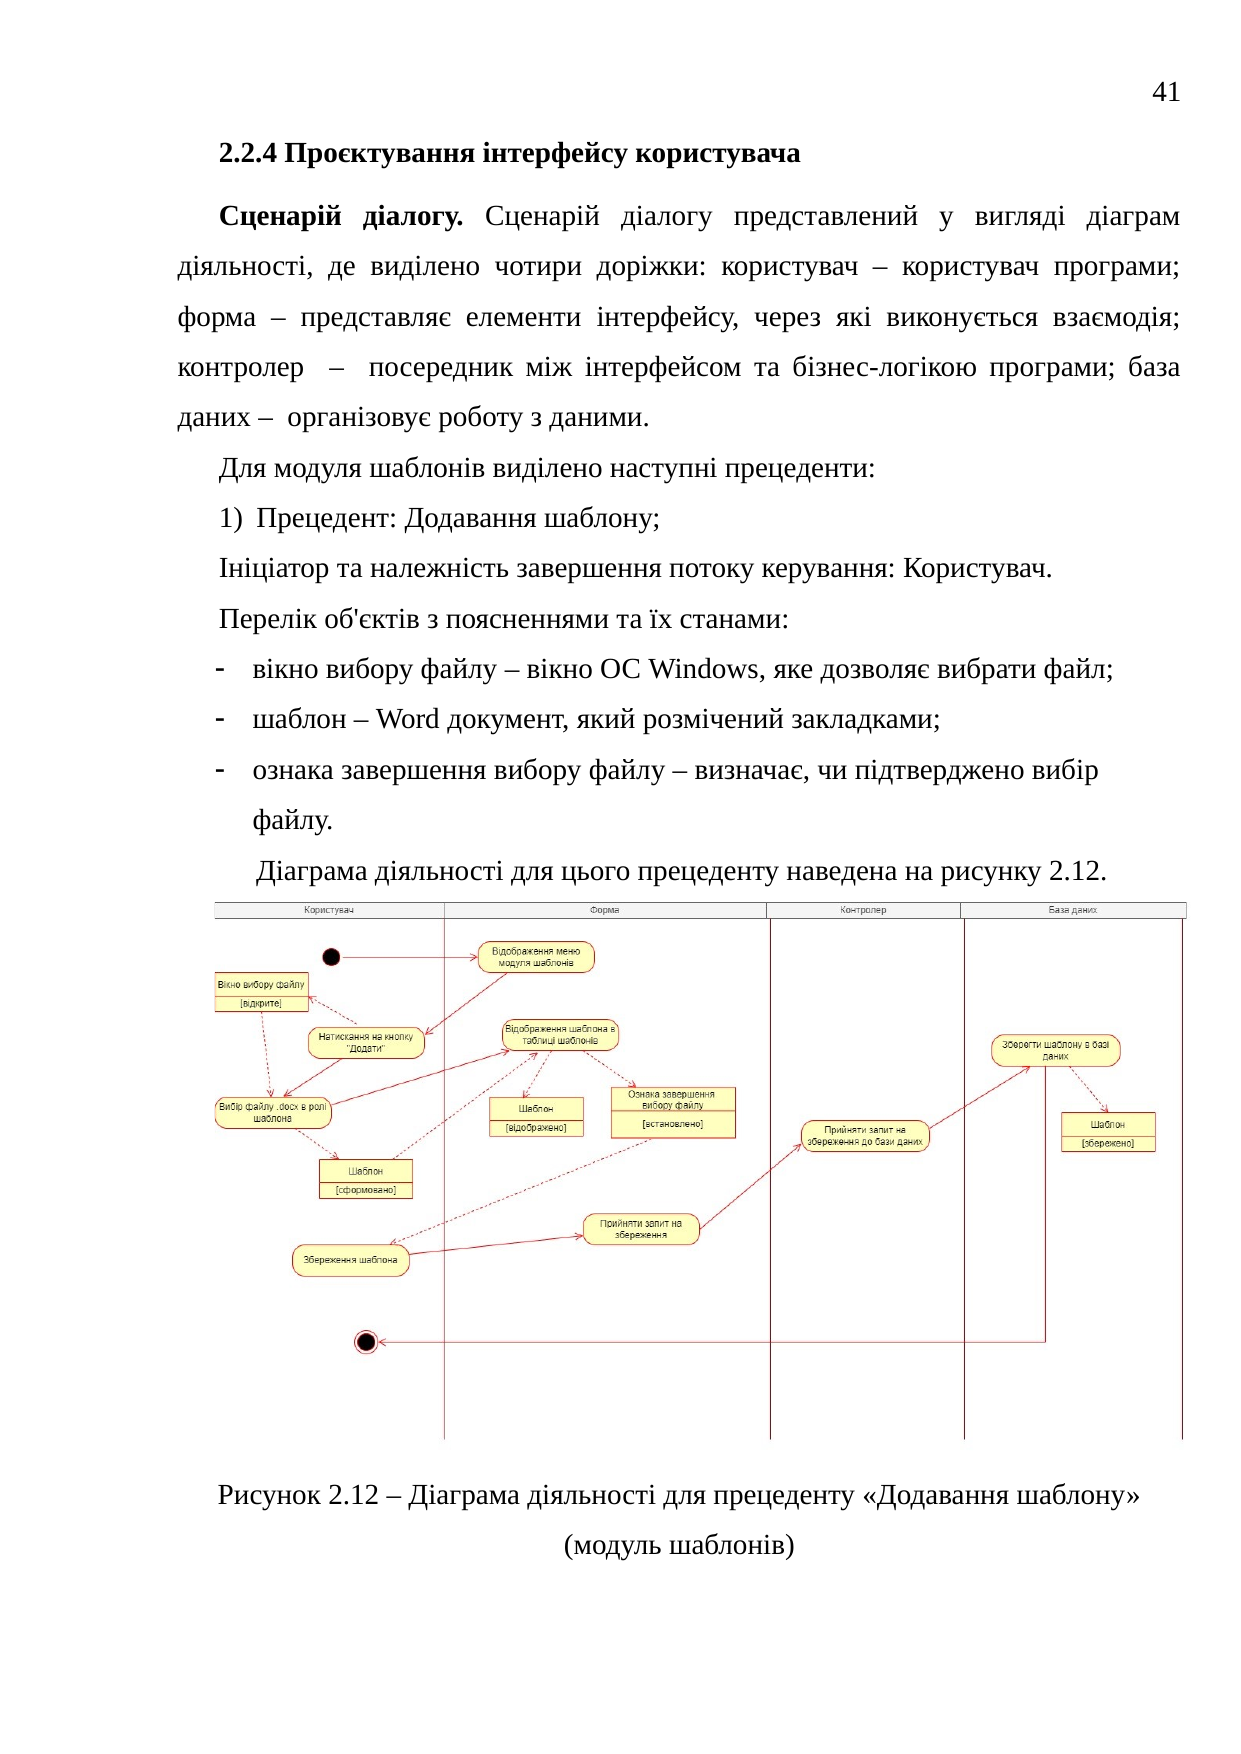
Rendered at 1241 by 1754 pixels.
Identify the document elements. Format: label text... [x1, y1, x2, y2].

text Ініціатор та належність завершення потоку керування: Користувач. [177, 550, 1181, 584]
picture [214, 902, 1203, 1451]
text Сценарій діалогу. Сценарій діалогу представлений у вигляді діаграм діяльності, де виділено чотири доріжки: користувач – користувач програми; форма – представляє елементи інтерфейсу, через які виконується взаємодія; контролер – посередник між інтерфейсом та бізнес-логікою програми; база даних – організовує роботу з даними. [177, 198, 1181, 433]
list шаблон – Word документ, який розмічений закладками; [215, 701, 1181, 735]
text Рисунок 2.12 – Діаграма діяльності для прецеденту «Додавання шаблону» (модуль шаблонів) [177, 1477, 1181, 1561]
subtitle 2.2.4 Проєктування інтерфейсу користувача [177, 135, 1181, 169]
text Перелік об'єктів з поясненнями та їх станами: [177, 601, 1181, 634]
list ознака завершення вибору файлу – визначає, чи підтверджено вибір файлу. [215, 752, 1181, 836]
list Прецедент: Додавання шаблону; [218, 500, 1181, 534]
list вікно вибору файлу – вікно ОС Windows, яке дозволяє вибрати файл; [215, 651, 1181, 685]
text Для модуля шаблонів виділено наступні прецеденти: [177, 450, 1181, 483]
text Діаграма діяльності для цього прецеденту наведена на рисунку 2.12. [214, 853, 1181, 886]
